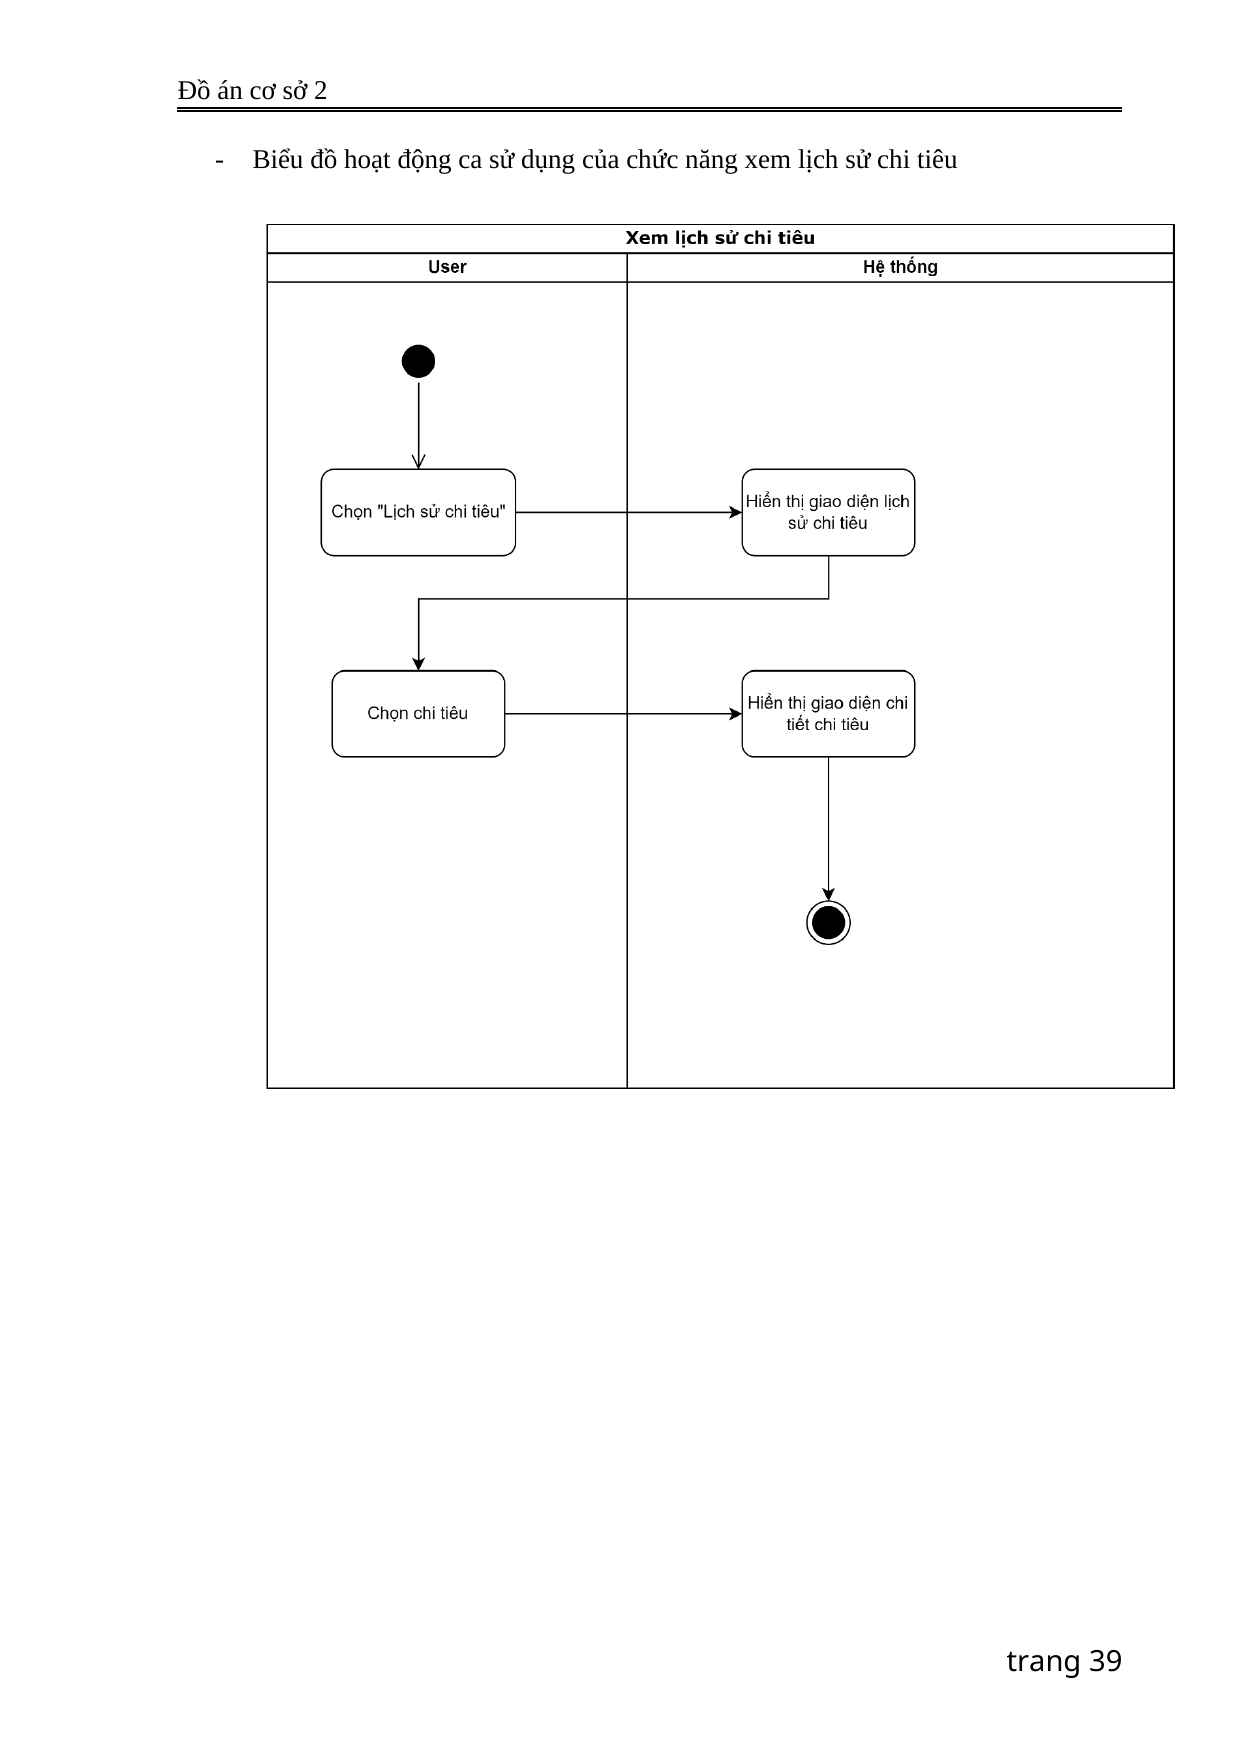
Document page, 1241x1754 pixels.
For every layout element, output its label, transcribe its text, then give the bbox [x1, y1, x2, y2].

picture [252, 210, 1190, 1103]
list Biểu đồ hoạt động ca sử dụng của chức năng xem lịch sử chi tiêu [215, 143, 1122, 174]
